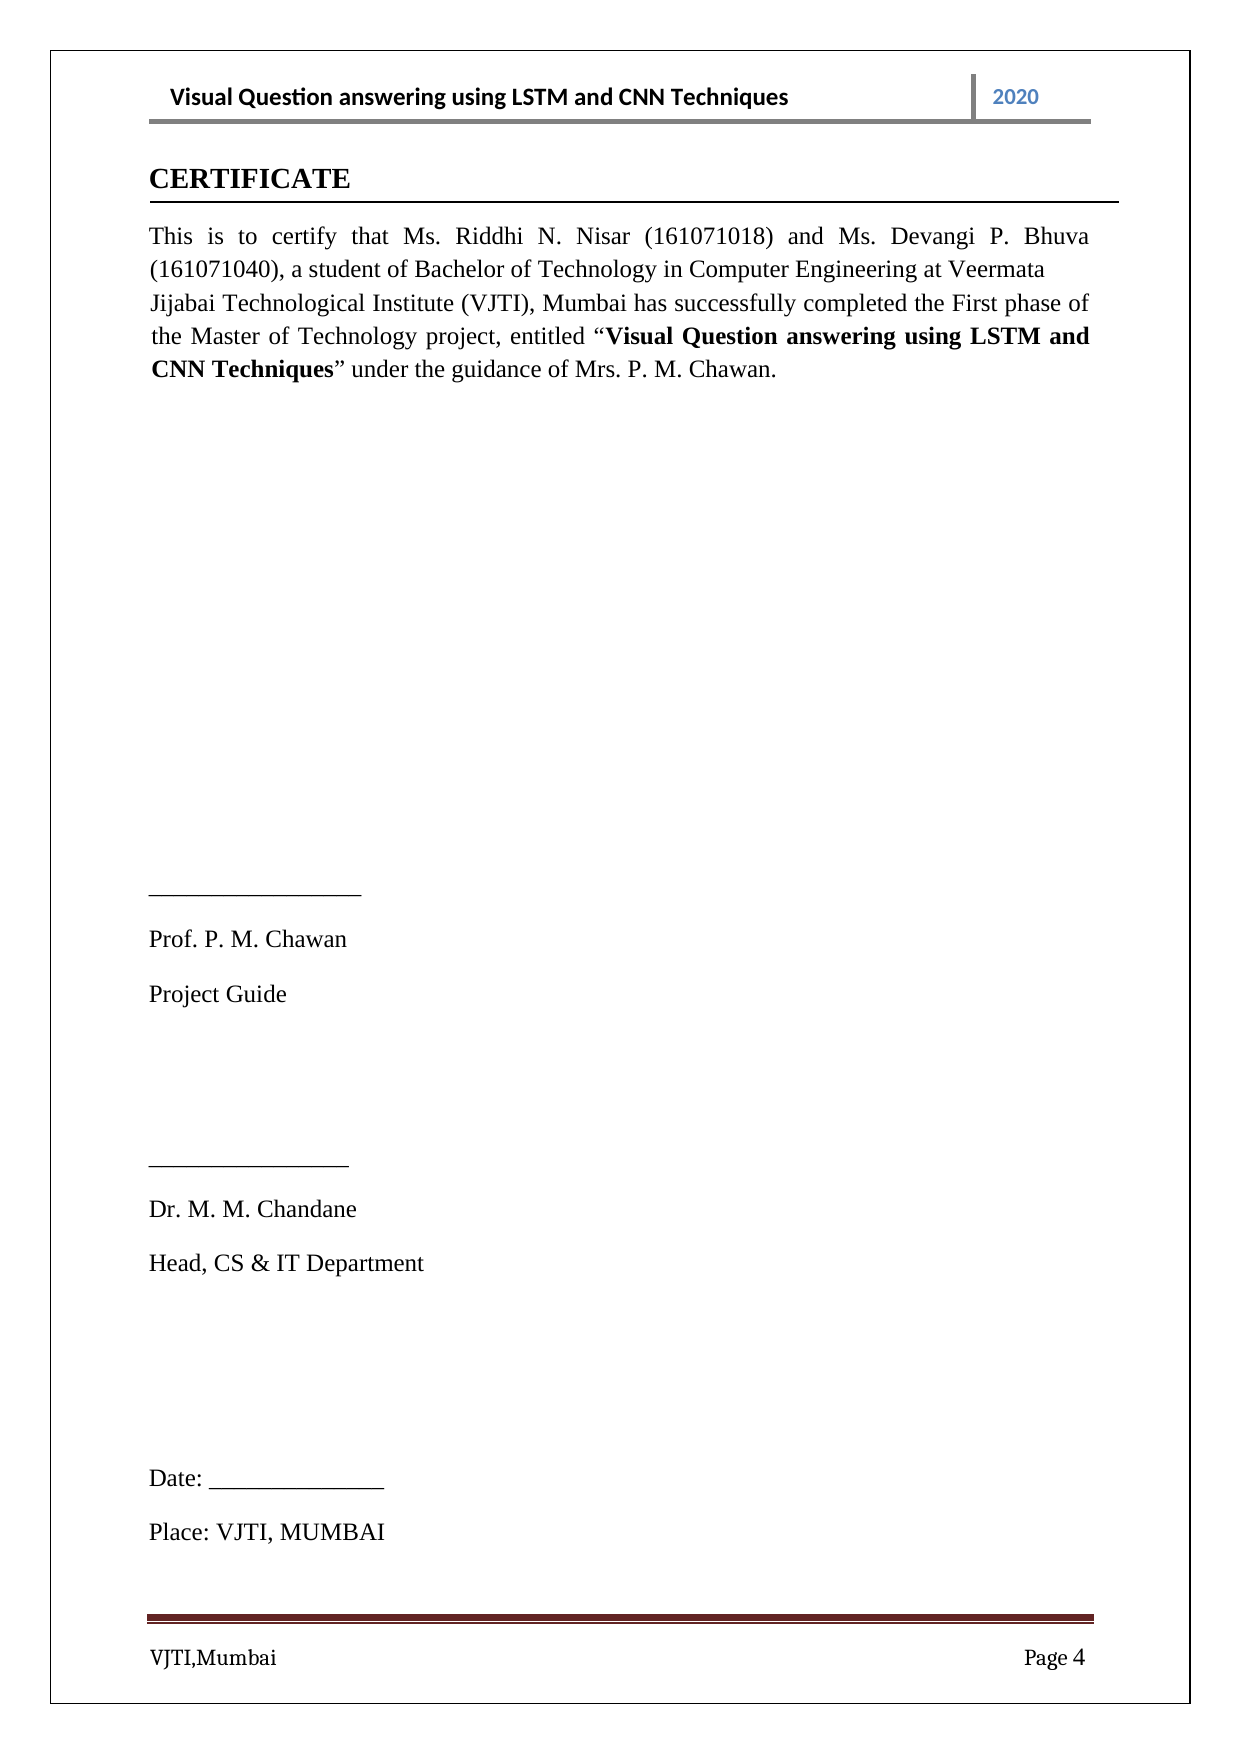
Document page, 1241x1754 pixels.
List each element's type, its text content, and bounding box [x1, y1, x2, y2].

subtitle CERTIFICATE [148, 161, 1090, 194]
text Jijabai Technological Institute (VJTI), Mumbai has successfully completed the First phase of the Master of Technology project, entitled “Visual Question answering using LSTM and CNN Techniques” under the guidance of Mrs. P. M. Chawan. [150, 288, 1090, 383]
text Project Guide [148, 979, 1090, 1008]
text Head, CS & IT Department [148, 1248, 1024, 1277]
text _________________ [148, 870, 1090, 899]
text This is to certify that Ms. Riddhi N. Nisar (161071018) and Ms. Devangi P. Bhuva (161071040), a student of Bachelor of Technology in Computer Engineering at Veermata [148, 221, 1090, 283]
text ________________ [148, 1141, 1024, 1169]
text Prof. P. M. Chawan [148, 924, 1090, 953]
text Date: ______________ [148, 1463, 1024, 1492]
text Place: VJTI, MUMBAI [148, 1517, 1024, 1546]
text Dr. M. M. Chandane [148, 1194, 1024, 1223]
